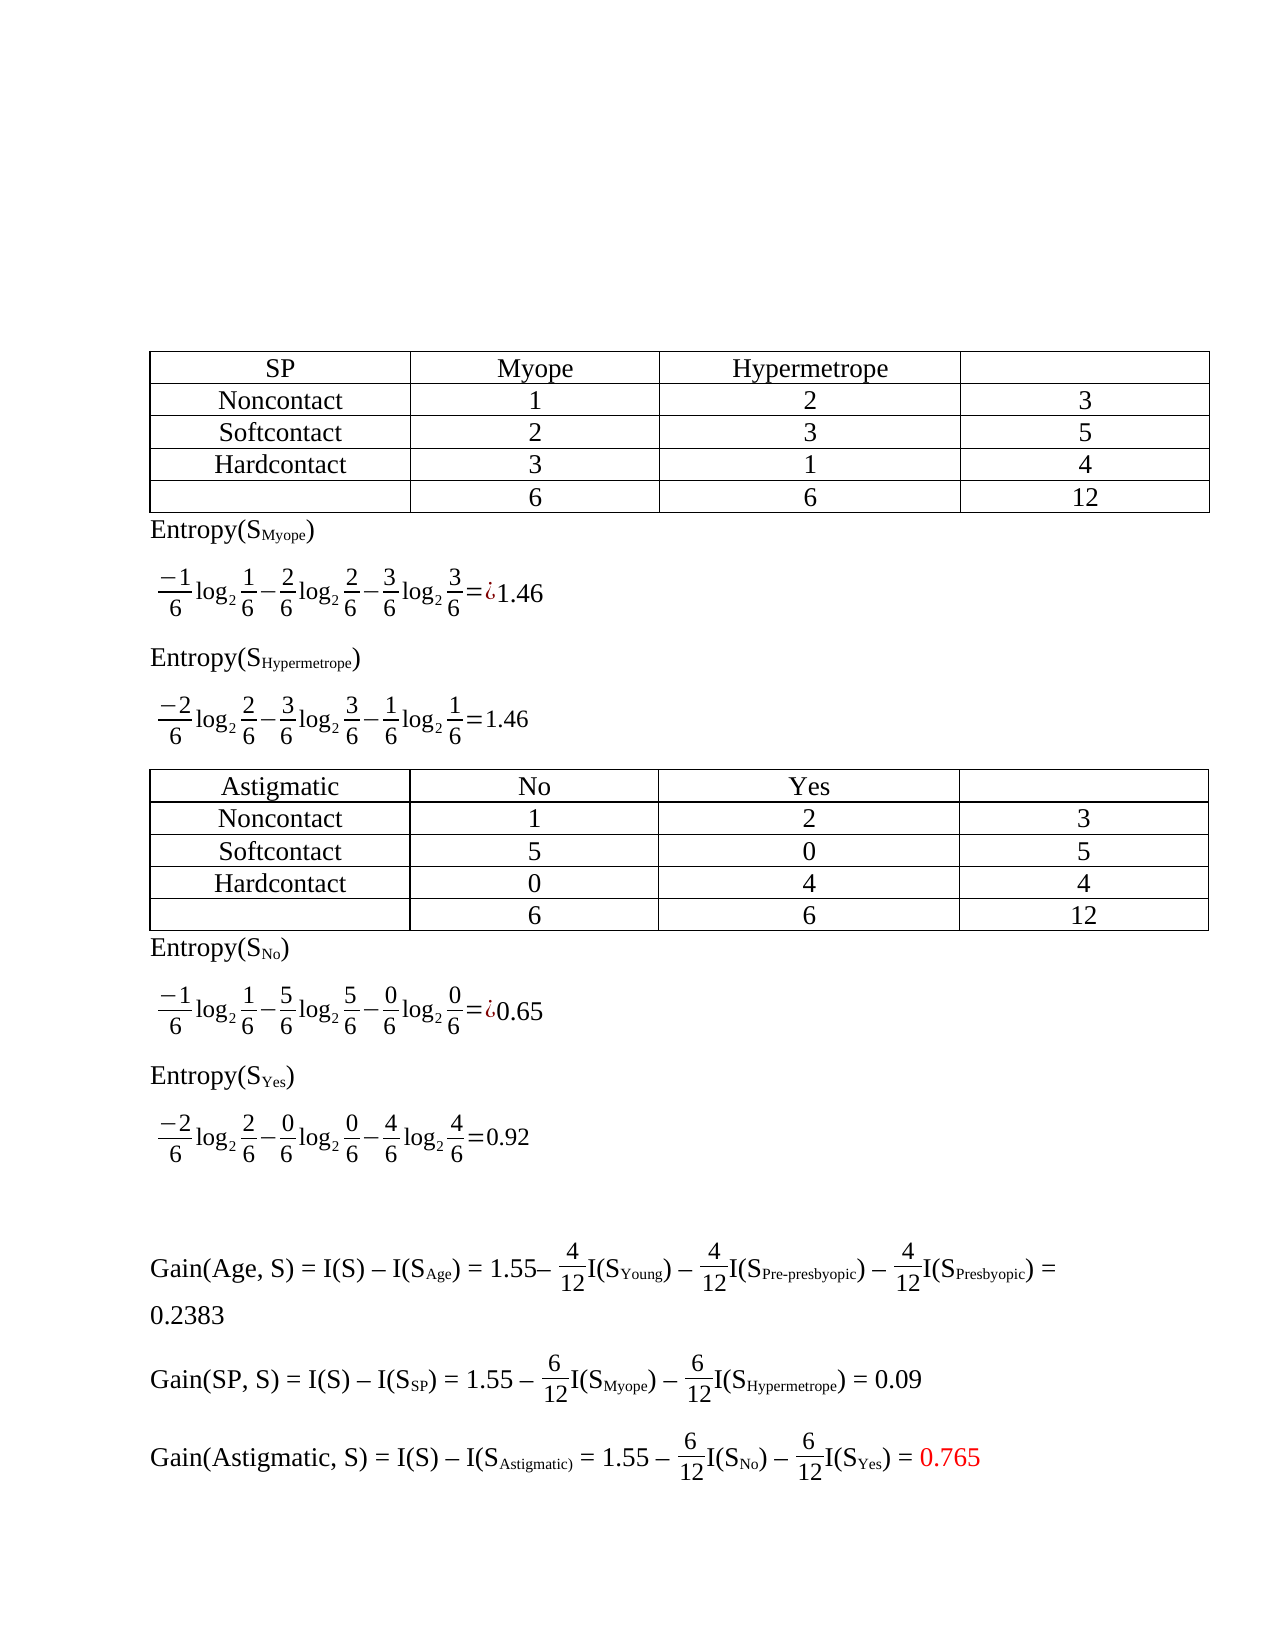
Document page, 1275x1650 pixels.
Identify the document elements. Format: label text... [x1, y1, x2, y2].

text Gain(Age, S) = I(S) – I(SAge) = 1.55– I(SYoung) – I(SPre-presbyopic) – I(SPresbyopic) = 0.2383 [150, 1238, 1125, 1330]
table_cell 4 [961, 449, 1209, 479]
table_cell 4 [960, 867, 1208, 898]
table_cell 6 [660, 481, 960, 512]
table_cell 2 [659, 803, 959, 834]
table_header [961, 352, 1209, 383]
table_header Myope [411, 352, 659, 383]
table_cell 12 [960, 899, 1208, 930]
text 0.65 [150, 981, 1125, 1040]
table_cell 1 [660, 449, 960, 479]
table_cell Softcontact [151, 835, 409, 866]
table_cell 6 [411, 481, 659, 512]
table_cell 12 [961, 481, 1209, 512]
table_cell 5 [961, 416, 1209, 447]
table_cell Noncontact [151, 384, 410, 415]
table_cell Hardcontact [151, 867, 409, 898]
table_cell 6 [659, 899, 959, 930]
table_cell Noncontact [151, 803, 409, 834]
text Gain(Astigmatic, S) = I(S) – I(SAstigmatic) = 1.55 – I(SNo) – I(SYes) = 0.765 [150, 1427, 1125, 1486]
table_cell 0 [659, 835, 959, 866]
table_cell 3 [660, 416, 960, 447]
table_header Hypermetrope [660, 352, 960, 383]
table_cell 1 [411, 384, 659, 415]
text Entropy(SMyope) [150, 513, 1125, 544]
table_cell 0 [411, 867, 658, 898]
table_cell 6 [411, 899, 658, 930]
text Gain(SP, S) = I(S) – I(SSP) = 1.55 – I(SMyope) – I(SHypermetrope) = 0.09 [150, 1349, 1125, 1408]
text 1.46 [150, 563, 1125, 622]
table_header Yes [659, 770, 959, 801]
table_cell 1 [411, 803, 658, 834]
table_cell 3 [960, 803, 1208, 834]
table_cell 3 [411, 449, 659, 479]
table_cell Softcontact [151, 416, 410, 447]
table_header [960, 770, 1208, 801]
table_cell [151, 899, 409, 930]
table_cell 4 [659, 867, 959, 898]
table_cell 2 [411, 416, 659, 447]
table_cell 2 [660, 384, 960, 415]
text Entropy(SYes) [150, 1059, 1125, 1091]
text Entropy(SNo) [150, 931, 1125, 962]
table_cell 5 [411, 835, 658, 866]
table_cell 3 [961, 384, 1209, 415]
table_cell 5 [960, 835, 1208, 866]
table_cell [151, 481, 410, 512]
table_header Astigmatic [151, 770, 409, 801]
table_header SP [151, 352, 410, 383]
table_cell Hardcontact [151, 449, 410, 479]
table_header No [411, 770, 658, 801]
text Entropy(SHypermetrope) [150, 641, 1125, 672]
